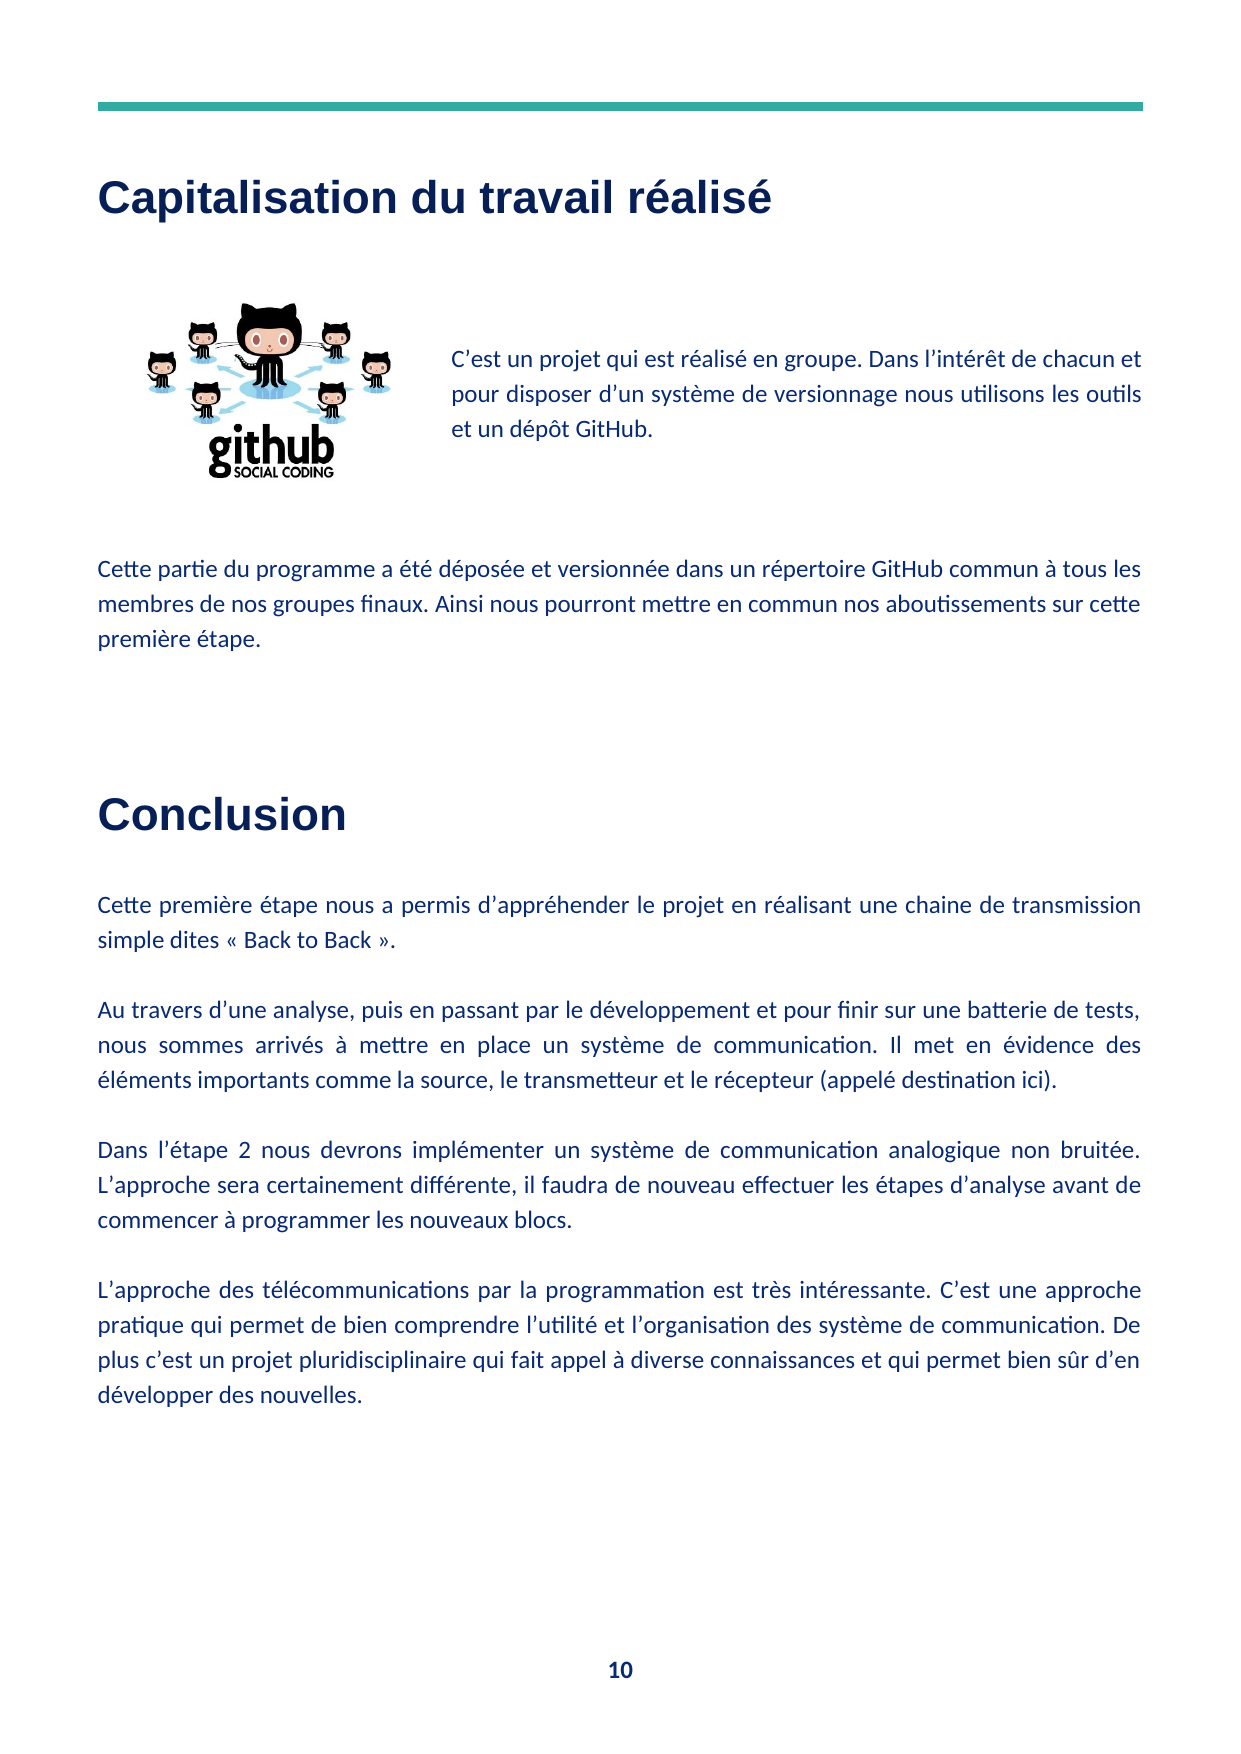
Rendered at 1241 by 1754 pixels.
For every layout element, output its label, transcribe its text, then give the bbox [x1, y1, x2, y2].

text Cette première étape nous a permis d’appréhender le projet en réalisant une chaine de transmission simple dites « Back to Back ». [97, 889, 1143, 955]
text C’est un projet qui est réalisé en groupe. Dans l’intérêt de chacun et pour disposer d’un système de versionnage nous utilisons les outils et un dépôt GitHub. [433, 343, 1143, 443]
picture [97, 263, 433, 482]
text Dans l’étape 2 nous devrons implémenter un système de communication analogique non bruitée. L’approche sera certainement différente, il faudra de nouveau effectuer les étapes d’analyse avant de commencer à programmer les nouveaux blocs. [97, 1134, 1143, 1235]
text Au travers d’une analyse, puis en passant par le développement et pour finir sur une batterie de tests, nous sommes arrivés à mettre en place un système de communication. Il met en évidence des éléments importants comme la source, le transmetteur et le récepteur (appelé destination ici). [97, 994, 1143, 1095]
subtitle Capitalisation du travail réalisé [97, 171, 1143, 224]
subtitle Conclusion [97, 788, 1143, 841]
text L’approche des télécommunications par la programmation est très intéressante. C’est une approche pratique qui permet de bien comprendre l’utilité et l’organisation des système de communication. De plus c’est un projet pluridisciplinaire qui fait appel à diverse connaissances et qui permet bien sûr d’en développer des nouvelles. [97, 1274, 1143, 1410]
text Cette partie du programme a été déposée et versionnée dans un répertoire GitHub commun à tous les membres de nos groupes finaux. Ainsi nous pourront mettre en commun nos aboutissements sur cette première étape. [97, 553, 1143, 653]
